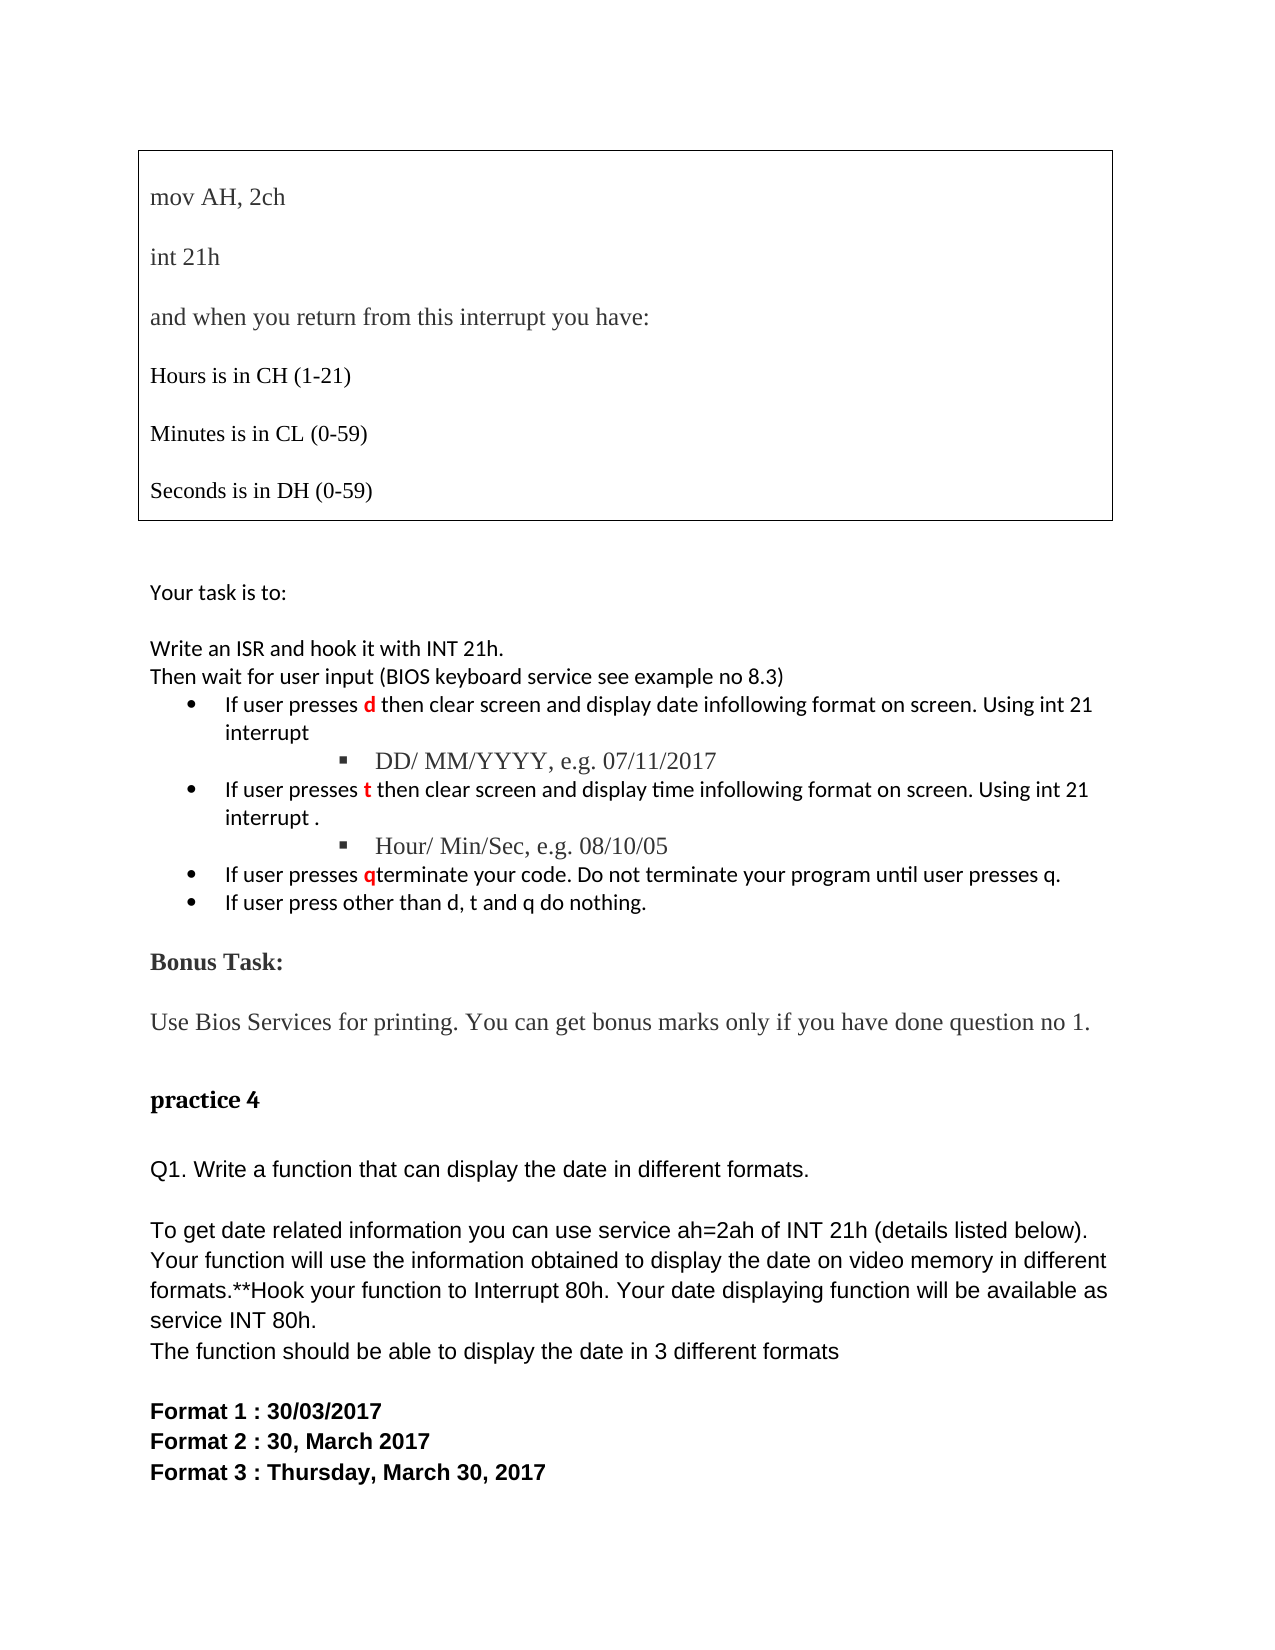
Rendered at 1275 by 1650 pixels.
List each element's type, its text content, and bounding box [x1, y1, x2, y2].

text To get date related information you can use service ah=2ah of INT 21h (details listed below). Your function will use the information obtained to display the date on video memory in different formats.**Hook your function to Interrupt 80h. Your date displaying function will be available as service INT 80h. [150, 1217, 1125, 1334]
list If user presses t then clear screen and display time infollowing format on screen. Using int 21 interrupt . [187, 775, 1125, 831]
list Hour/ Min/Sec, e.g. 08/10/05 [337, 831, 1125, 860]
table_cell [139, 151, 1112, 519]
text Q1. Write a function that can display the date in different formats. [150, 1156, 1125, 1183]
text Format 1 : 30/03/2017 [150, 1398, 1125, 1424]
list DD/ MM/YYYY, e.g. 07/11/2017 [337, 746, 1125, 775]
list If user presses d then clear screen and display date infollowing format on screen. Using int 21 interrupt [187, 690, 1125, 746]
text Bonus Task: [150, 947, 1125, 976]
text Your task is to: [150, 578, 1125, 606]
list If user presses qterminate your code. Do not terminate your program until user presses q. [187, 860, 1125, 888]
text Then wait for user input (BIOS keyboard service see example no 8.3) [150, 662, 1125, 690]
text practice 4 [150, 1086, 1125, 1115]
text Use Bios Services for printing. You can get bonus marks only if you have done question no 1. [150, 1007, 1125, 1036]
list If user press other than d, t and q do nothing. [187, 888, 1125, 916]
text Format 2 : 30, March 2017 [150, 1428, 1125, 1454]
text Write an ISR and hook it with INT 21h. [150, 634, 1125, 662]
text The function should be able to display the date in 3 different formats [150, 1338, 1125, 1364]
text Format 3 : Thursday, March 30, 2017 [150, 1458, 1125, 1485]
